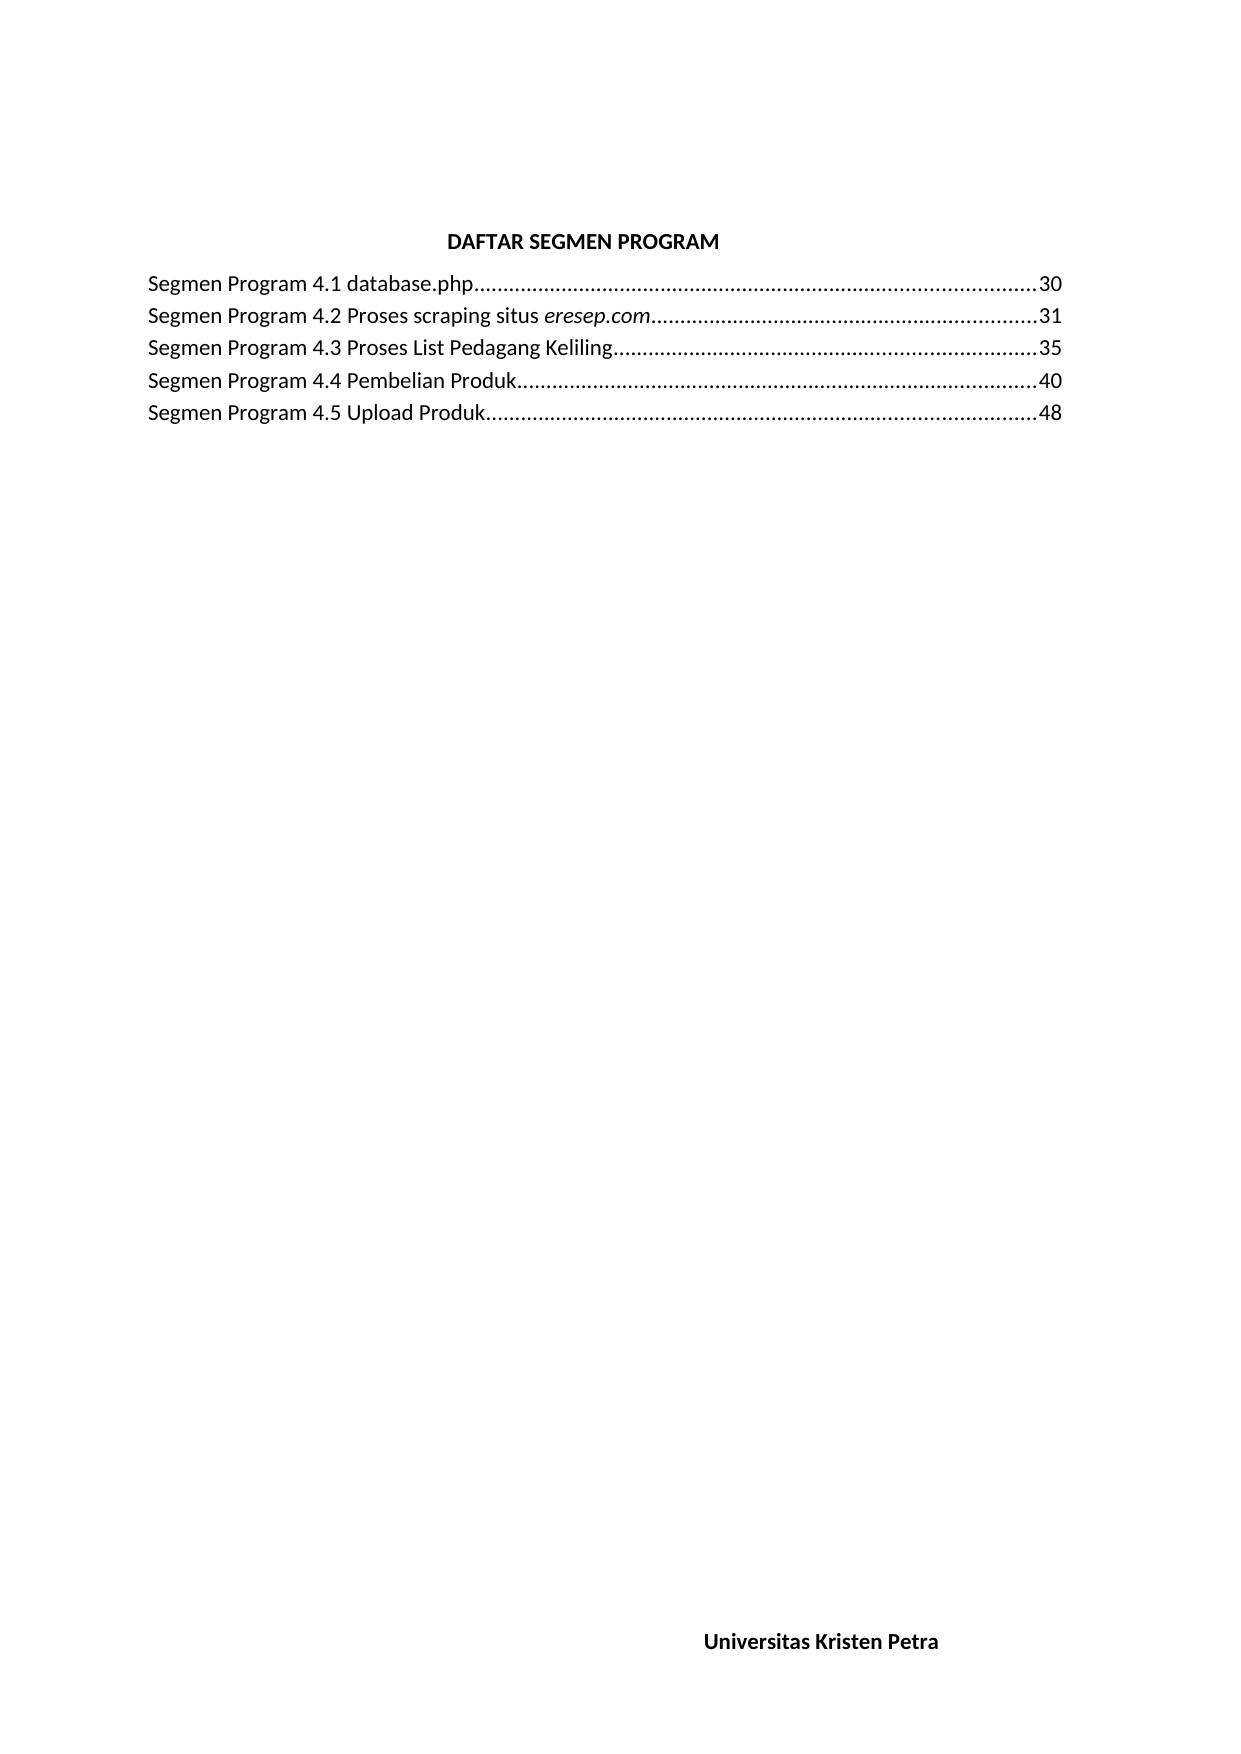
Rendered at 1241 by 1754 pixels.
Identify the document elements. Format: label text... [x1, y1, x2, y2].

subtitle DAFTAR SEGMEN PROGRAM [103, 227, 1063, 255]
text Segmen Program 4.1 database.php 30 [148, 269, 1063, 297]
text Segmen Program 4.5 Upload Produk 48 [148, 398, 1063, 426]
text Segmen Program 4.2 Proses scraping situs eresep.com 31 [148, 301, 1063, 329]
text Segmen Program 4.3 Proses List Pedagang Keliling 35 [148, 333, 1063, 362]
text Segmen Program 4.4 Pembelian Produk 40 [148, 366, 1063, 394]
